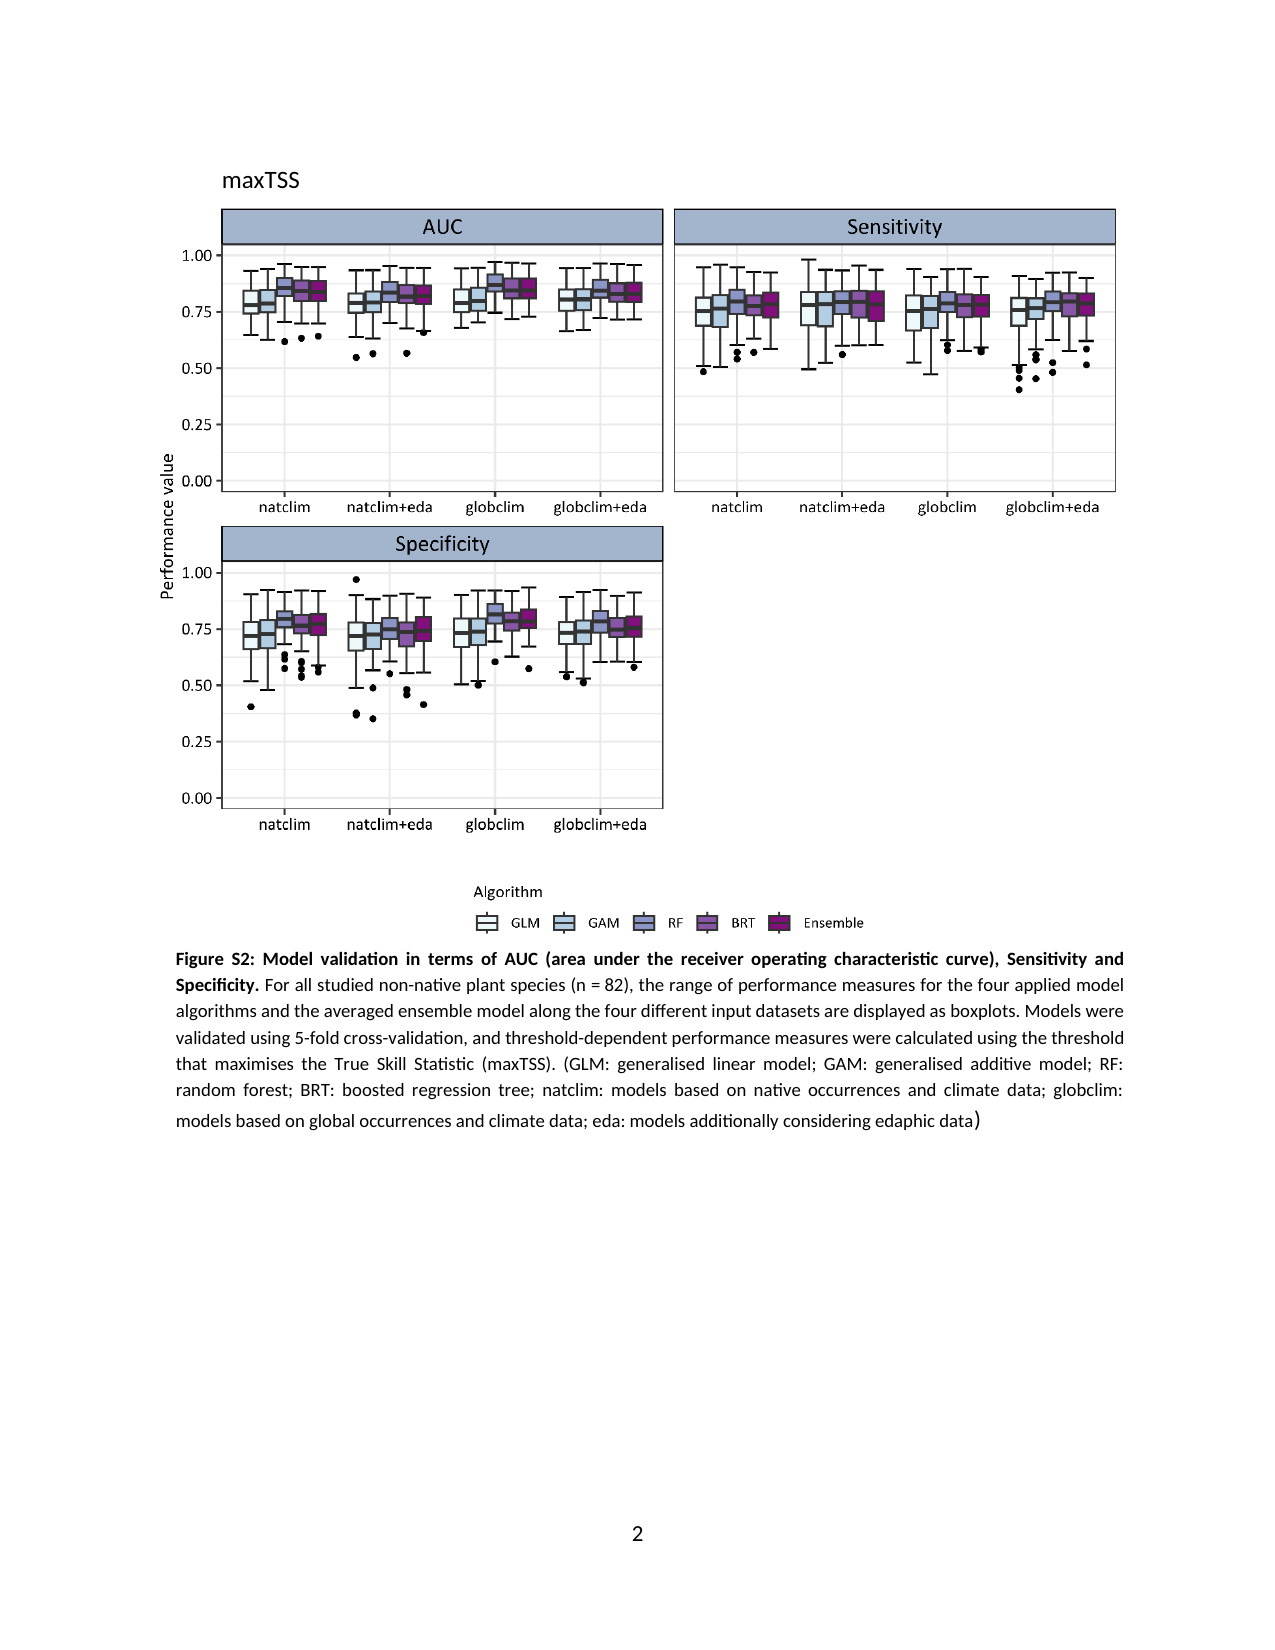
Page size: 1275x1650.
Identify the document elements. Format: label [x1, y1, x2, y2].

picture [150, 198, 1126, 957]
